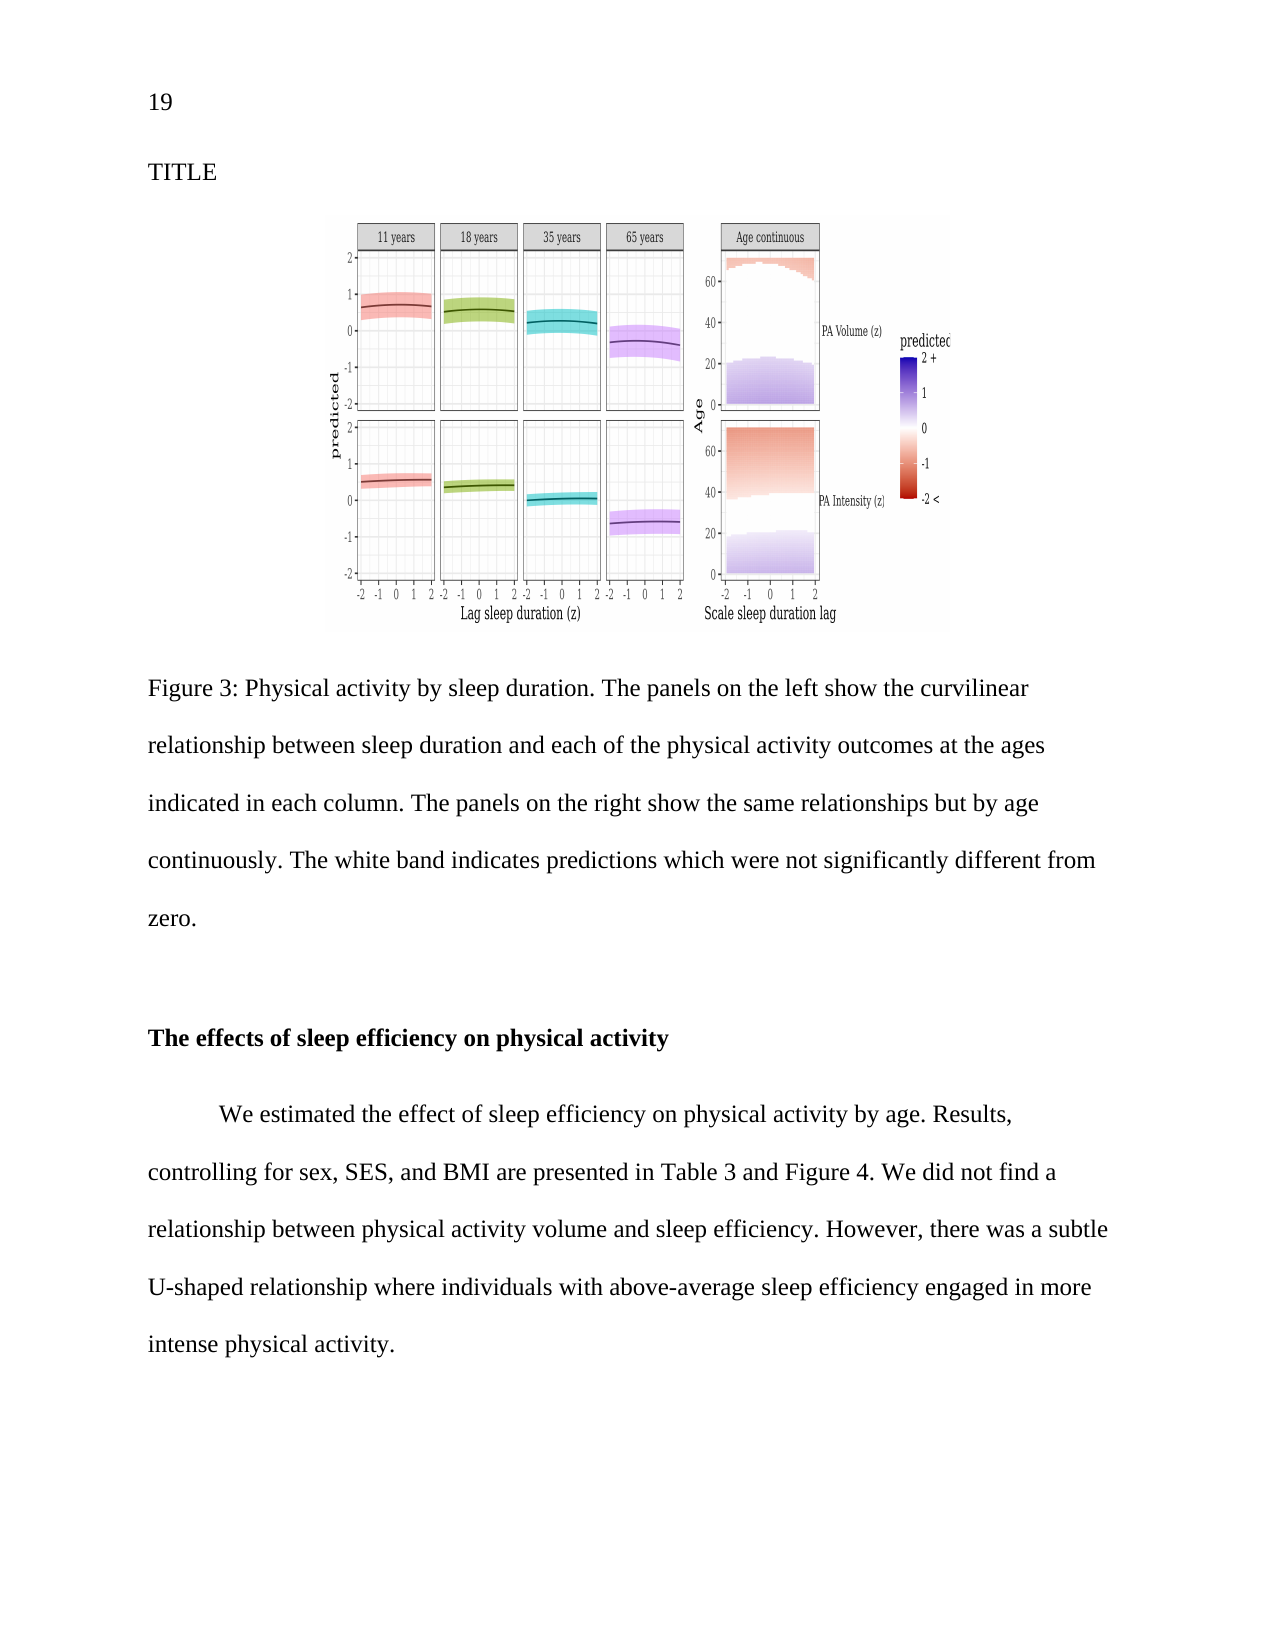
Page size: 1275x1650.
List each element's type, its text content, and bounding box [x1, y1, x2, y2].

subtitle The effects of sleep efficiency on physical activity [148, 1023, 1127, 1052]
text We estimated the effect of sleep efficiency on physical activity by age. Results, controlling for sex, SES, and BMI are presented in Table 3 and Figure 4. We did not find a relationship between physical activity volume and sleep efficiency. However, there was a subtle U-shaped relationship where individuals with above-average sleep efficiency engaged in more intense physical activity. [148, 1099, 1127, 1358]
text Figure 3: Physical activity by sleep duration. The panels on the left show the curvilinear relationship between sleep duration and each of the physical activity outcomes at the ages indicated in each column. The panels on the right show the same relationships but by age continuously. The white band indicates predictions which were not significantly different from zero. [148, 673, 1127, 932]
picture [325, 215, 951, 632]
